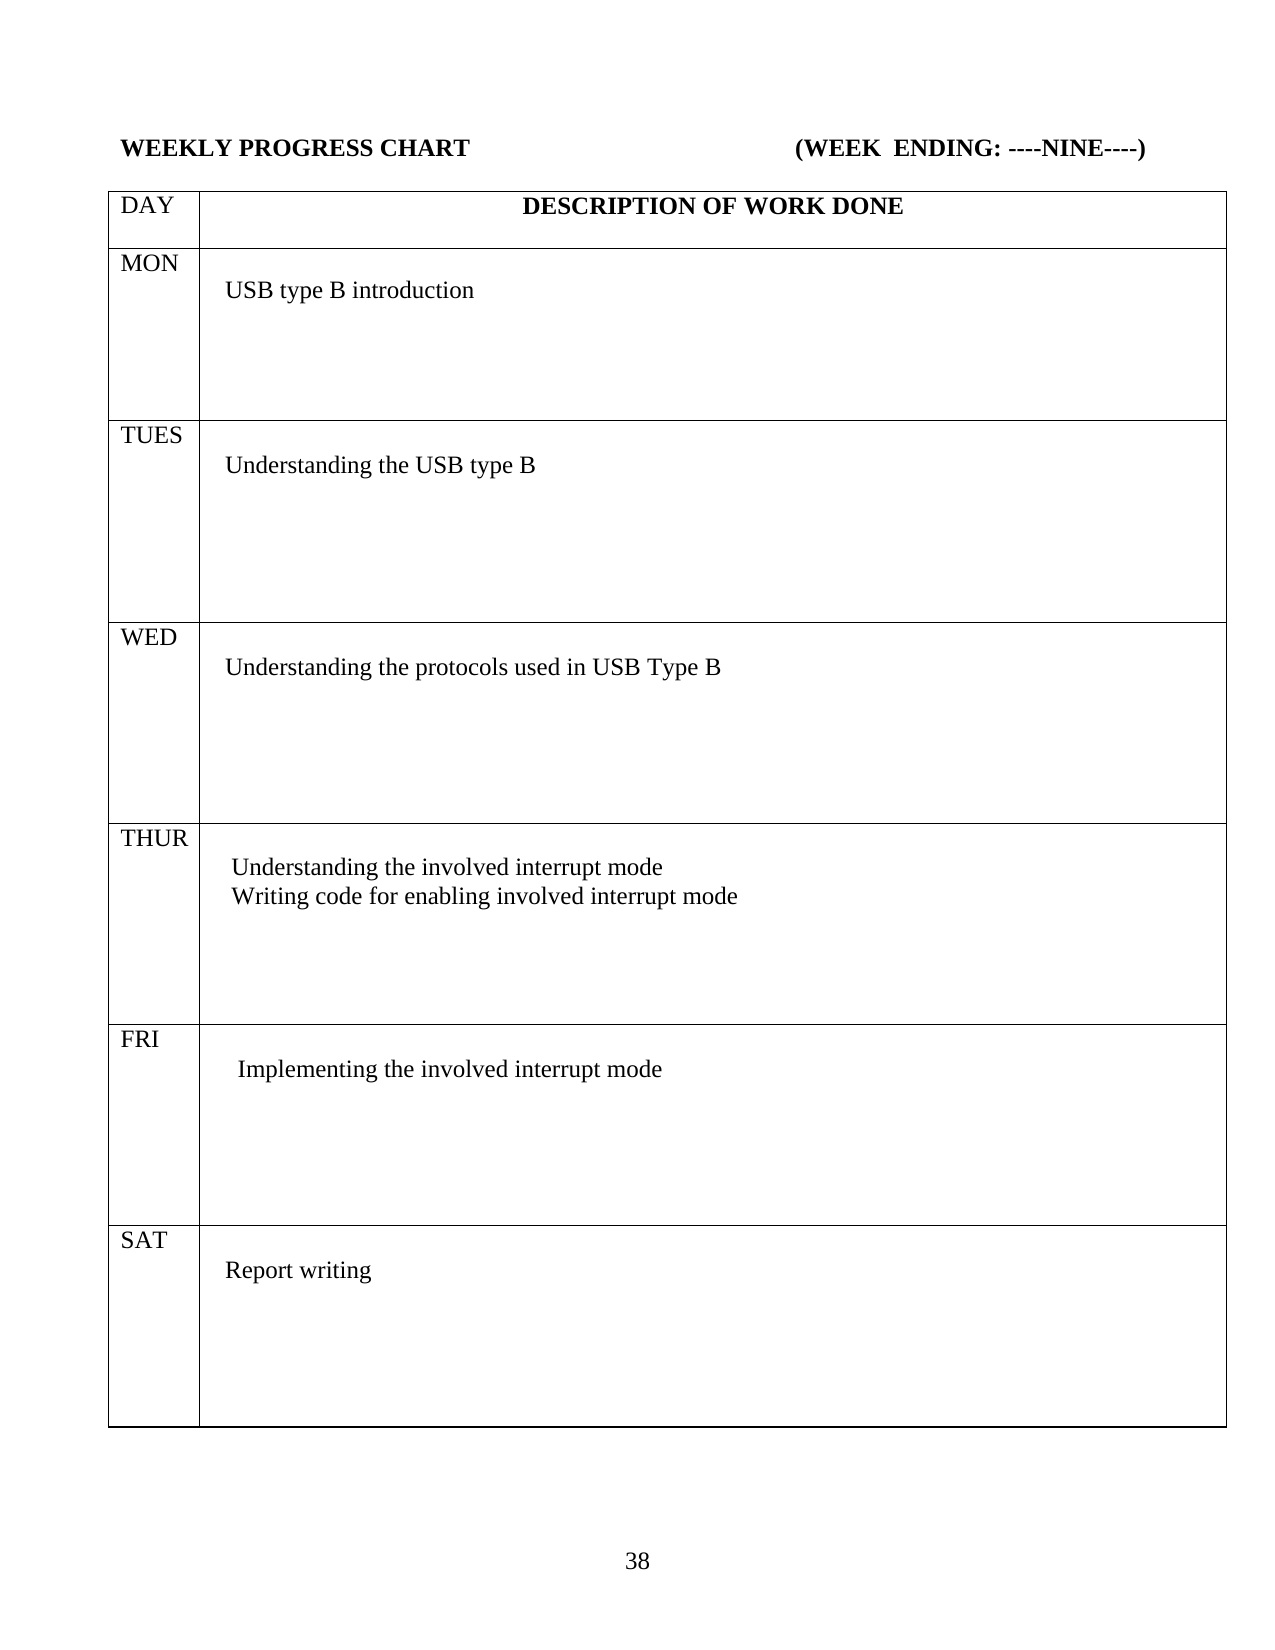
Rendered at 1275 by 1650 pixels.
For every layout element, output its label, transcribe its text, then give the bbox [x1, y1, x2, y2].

table_cell THUR [109, 824, 199, 1024]
table_cell Implementing the involved interrupt mode [200, 1025, 1226, 1225]
table_cell MON [109, 249, 199, 420]
table_cell USB type B introduction [200, 249, 1226, 420]
table_header DESCRIPTION OF WORK DONE [200, 192, 1226, 248]
table_cell TUES [109, 421, 199, 622]
table_cell WED [109, 623, 199, 823]
table_cell Understanding the involved interrupt mode Writing code for enabling involved interrupt mode [200, 824, 1226, 1024]
table_cell SAT [109, 1226, 199, 1426]
table_cell Understanding the protocols used in USB Type B [200, 623, 1226, 823]
table_cell Report writing [200, 1226, 1226, 1426]
text WEEKLY PROGRESS CHART (WEEK ENDING: ----NINE ) [120, 133, 1239, 161]
table_cell FRI [109, 1025, 199, 1225]
table_cell Understanding the USB type B [200, 421, 1226, 622]
table_header DAY [109, 192, 199, 248]
